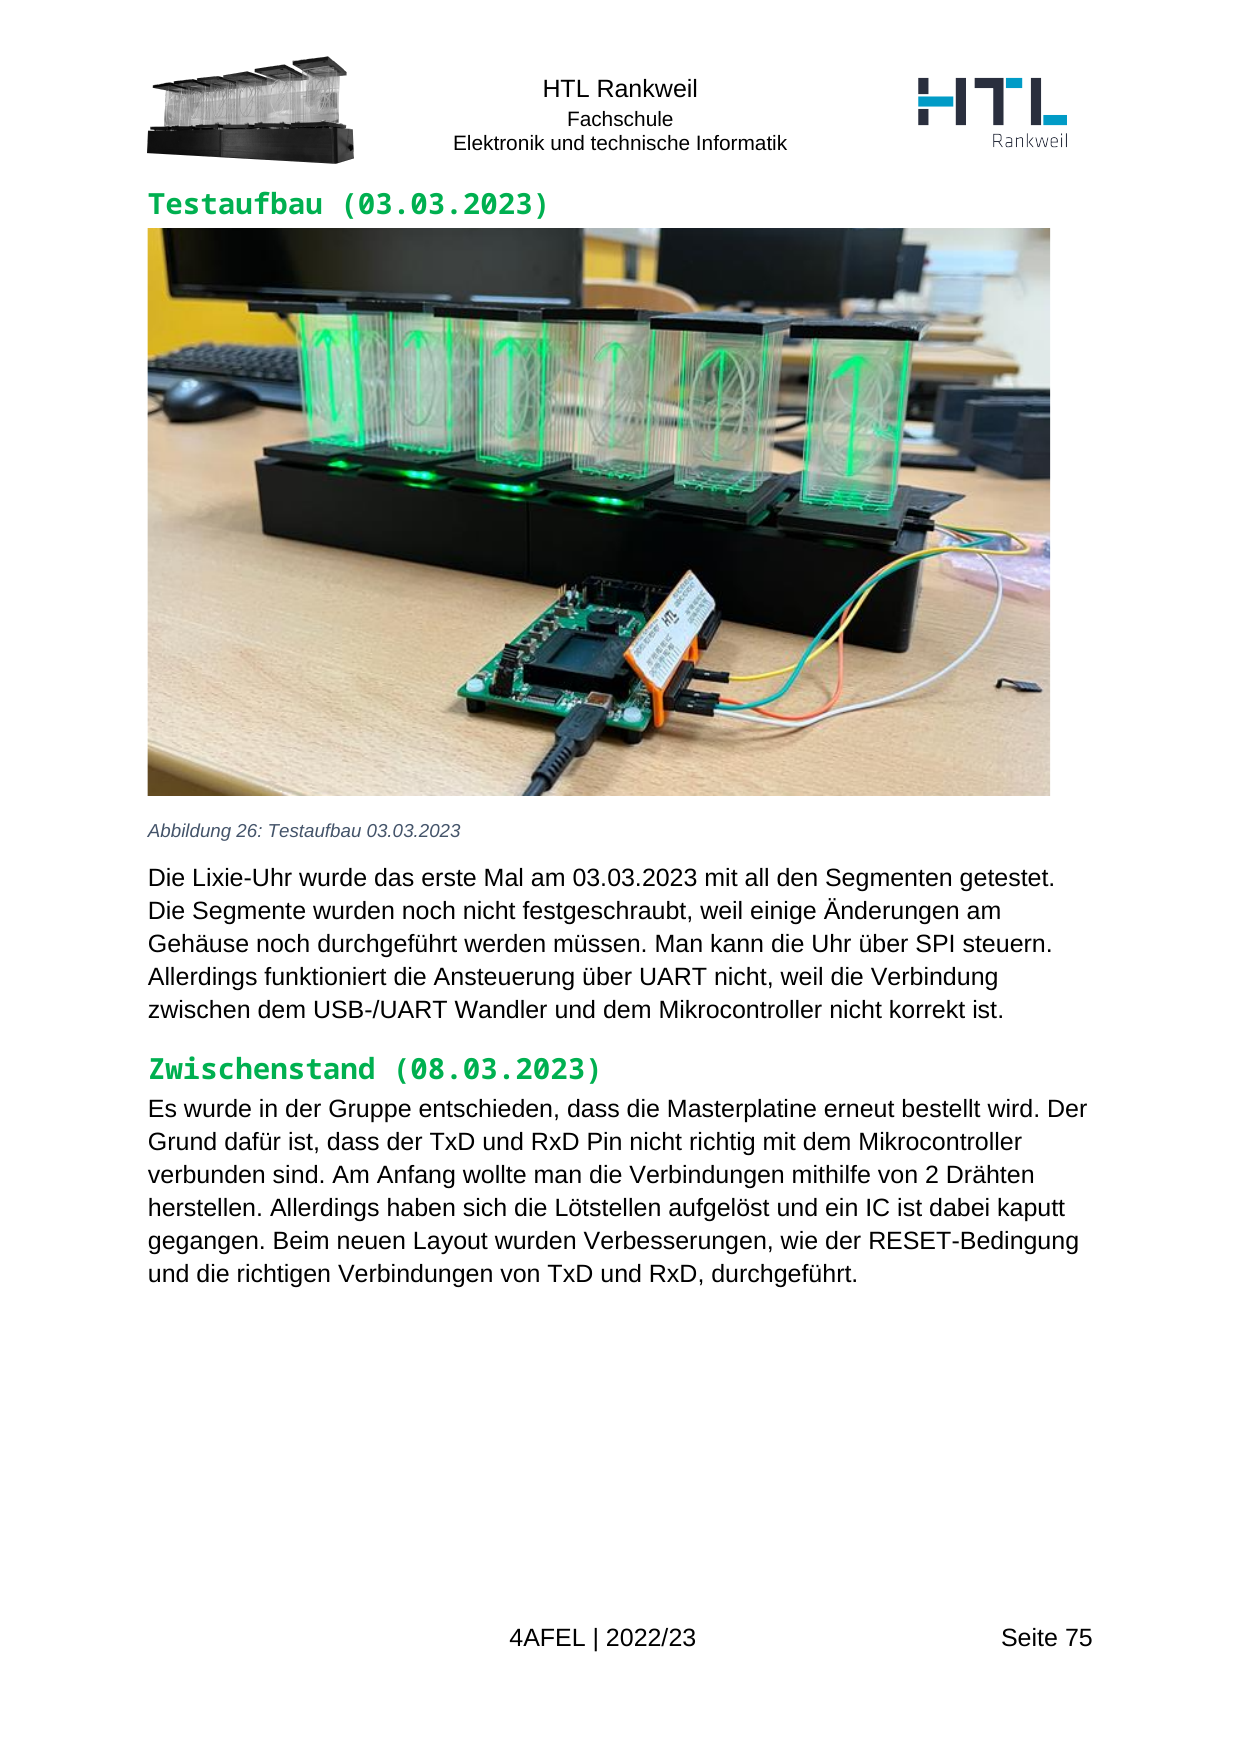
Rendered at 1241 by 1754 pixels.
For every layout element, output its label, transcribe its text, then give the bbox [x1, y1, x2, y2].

subtitle Testaufbau (03.03.2023) [148, 183, 1093, 223]
picture [147, 56, 354, 164]
picture [910, 70, 1076, 152]
subtitle Zwischenstand (08.03.2023) [148, 1049, 1093, 1088]
text Es wurde in der Gruppe entschieden, dass die Masterplatine erneut bestellt wird. Der Grund dafür ist, dass der TxD und RxD Pin nicht richtig mit dem Mikrocontroller verbunden sind. Am Anfang wollte man die Verbindungen mithilfe von 2 Drähten herstellen. Allerdings haben sich die Lötstellen aufgelöst und ein IC ist dabei kaputt gegangen. Beim neuen Layout wurden Verbesserungen, wie der RESET-Bedingung und die richtigen Verbindungen von TxD und RxD, durchgeführt. [148, 1094, 1093, 1288]
text Die Lixie-Uhr wurde das erste Mal am 03.03.2023 mit all den Segmenten getestet. Die Segmente wurden noch nicht festgeschraubt, weil einige Änderungen am Gehäuse noch durchgeführt werden müssen. Man kann die Uhr über SPI steuern. Allerdings funktioniert die Ansteuerung über UART nicht, weil die Verbindung zwischen dem USB-/UART Wandler und dem Mikrocontroller nicht korrekt ist. [148, 863, 1093, 1023]
picture [147, 228, 1051, 796]
text Abbildung 26: Testaufbau 03.03.2023 [148, 820, 1093, 842]
